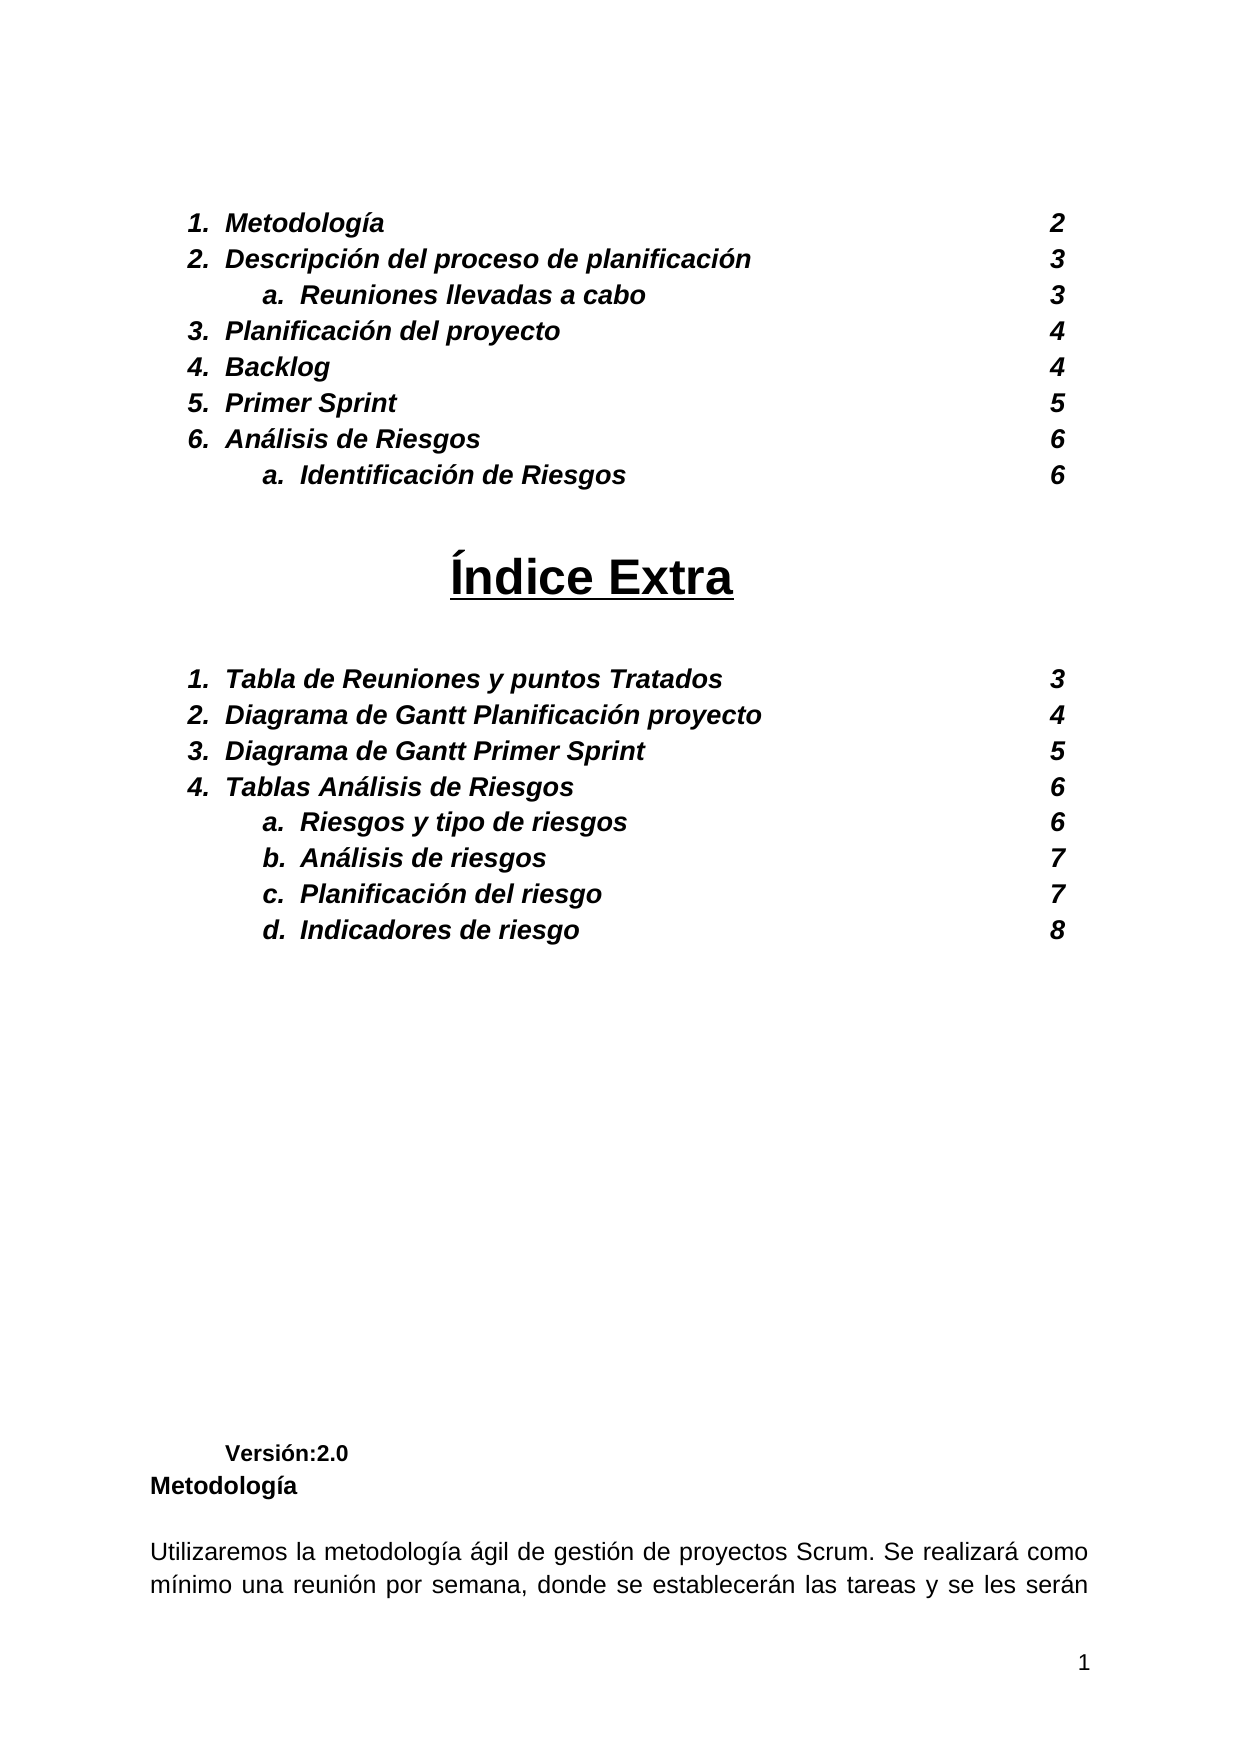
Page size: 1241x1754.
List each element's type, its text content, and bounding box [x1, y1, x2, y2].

list Análisis de riesgos 7 [262, 842, 1090, 874]
list Tablas Análisis de Riesgos 6 [187, 771, 1090, 802]
list Diagrama de Gantt Primer Sprint 5 [187, 734, 1090, 766]
list Backlog 4 [187, 351, 1090, 382]
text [150, 1537, 1090, 1598]
list Reuniones llevadas a cabo 3 [262, 279, 1090, 311]
text Metodología [150, 1471, 1090, 1499]
list Riesgos y tipo de riesgos 6 [262, 806, 1090, 838]
list Identificación de Riesgos 6 [262, 459, 1090, 490]
text Índice Extra [375, 548, 1090, 605]
list Indicadores de riesgo 8 [262, 914, 1090, 946]
list Primer Sprint 5 [187, 387, 1090, 418]
list Tabla de Reuniones y puntos Tratados 3 [187, 663, 1090, 694]
list Metodología 2 [187, 207, 1090, 239]
list Planificación del proyecto 4 [187, 315, 1090, 347]
list Planificación del riesgo 7 [262, 878, 1090, 909]
list Descripción del proceso de planificación 3 [187, 243, 1090, 275]
list Diagrama de Gantt Planificación proyecto 4 [187, 699, 1090, 730]
text Versión:2.0 [150, 1410, 1090, 1467]
list Análisis de Riesgos 6 [187, 423, 1090, 454]
